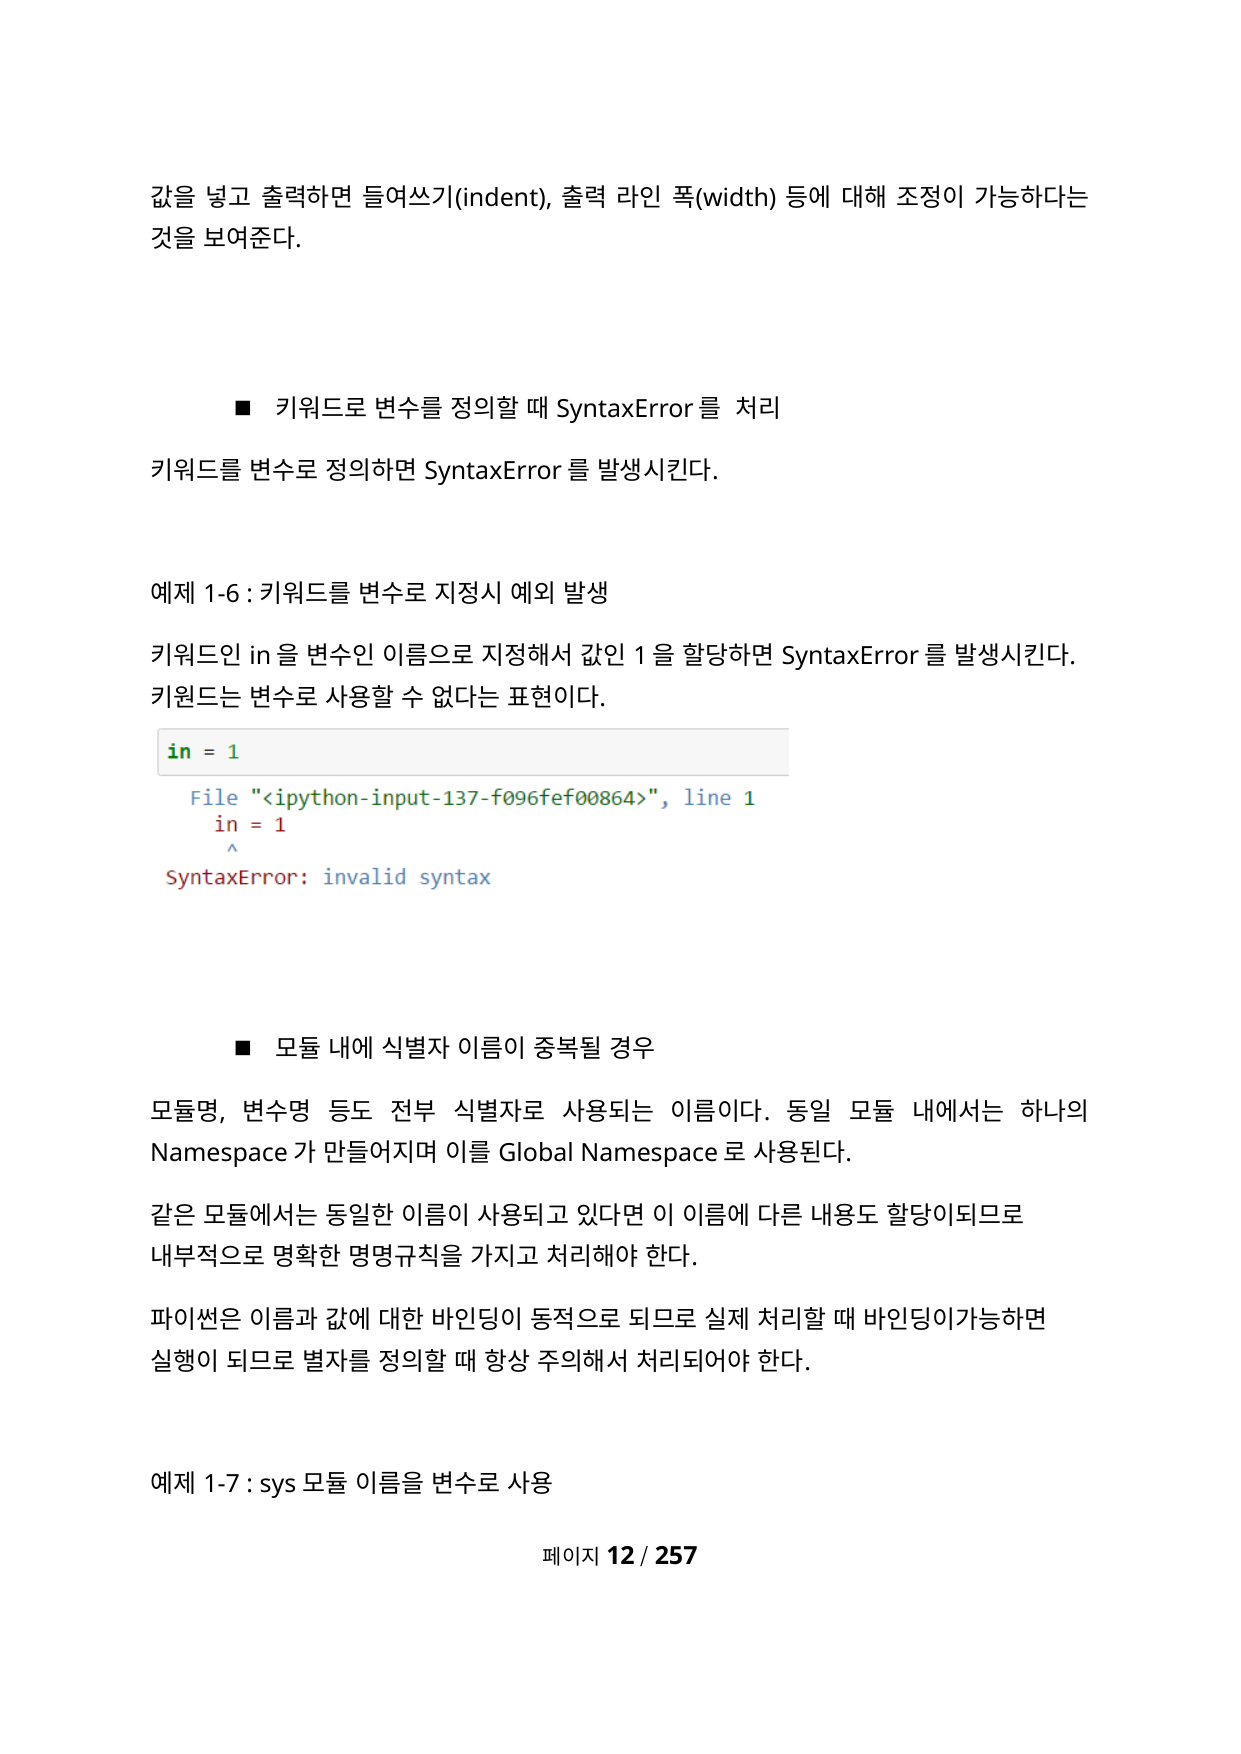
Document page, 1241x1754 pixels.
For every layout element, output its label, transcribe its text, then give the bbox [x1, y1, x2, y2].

picture [150, 717, 789, 897]
text 예제 1-7 : sys 모듈 이름을 변수로 사용 [150, 1463, 1090, 1500]
text 예제 1-6 : 키워드를 변수로 지정시 예외 발생 [150, 573, 1090, 609]
text 모듈명, 변수명 등도 전부 식별자로 사용되는 이름이다. 동일 모듈 내에서는 하나의 Namespace가 만들어지며 이를 Global Namespace로 사용된다. [150, 1091, 1090, 1169]
list 키워드로 변수를 정의할 때 SyntaxError를 처리 [233, 388, 1090, 424]
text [150, 177, 1090, 255]
text 파이썬은 이름과 값에 대한 바인딩이 동적으로 되므로 실제 처리할 때 바인딩이가능하면 실행이 되므로 별자를 정의할 때 항상 주의해서 처리되어야 한다. [150, 1299, 1090, 1377]
text 키워드를 변수로 정의하면 SyntaxError를 발생시킨다. [150, 451, 1090, 487]
text 같은 모듈에서는 동일한 이름이 사용되고 있다면 이 이름에 다른 내용도 할당이되므로 내부적으로 명확한 명명규칙을 가지고 처리해야 한다. [150, 1195, 1090, 1273]
list 모듈 내에 식별자 이름이 중복될 경우 [233, 1028, 1090, 1065]
